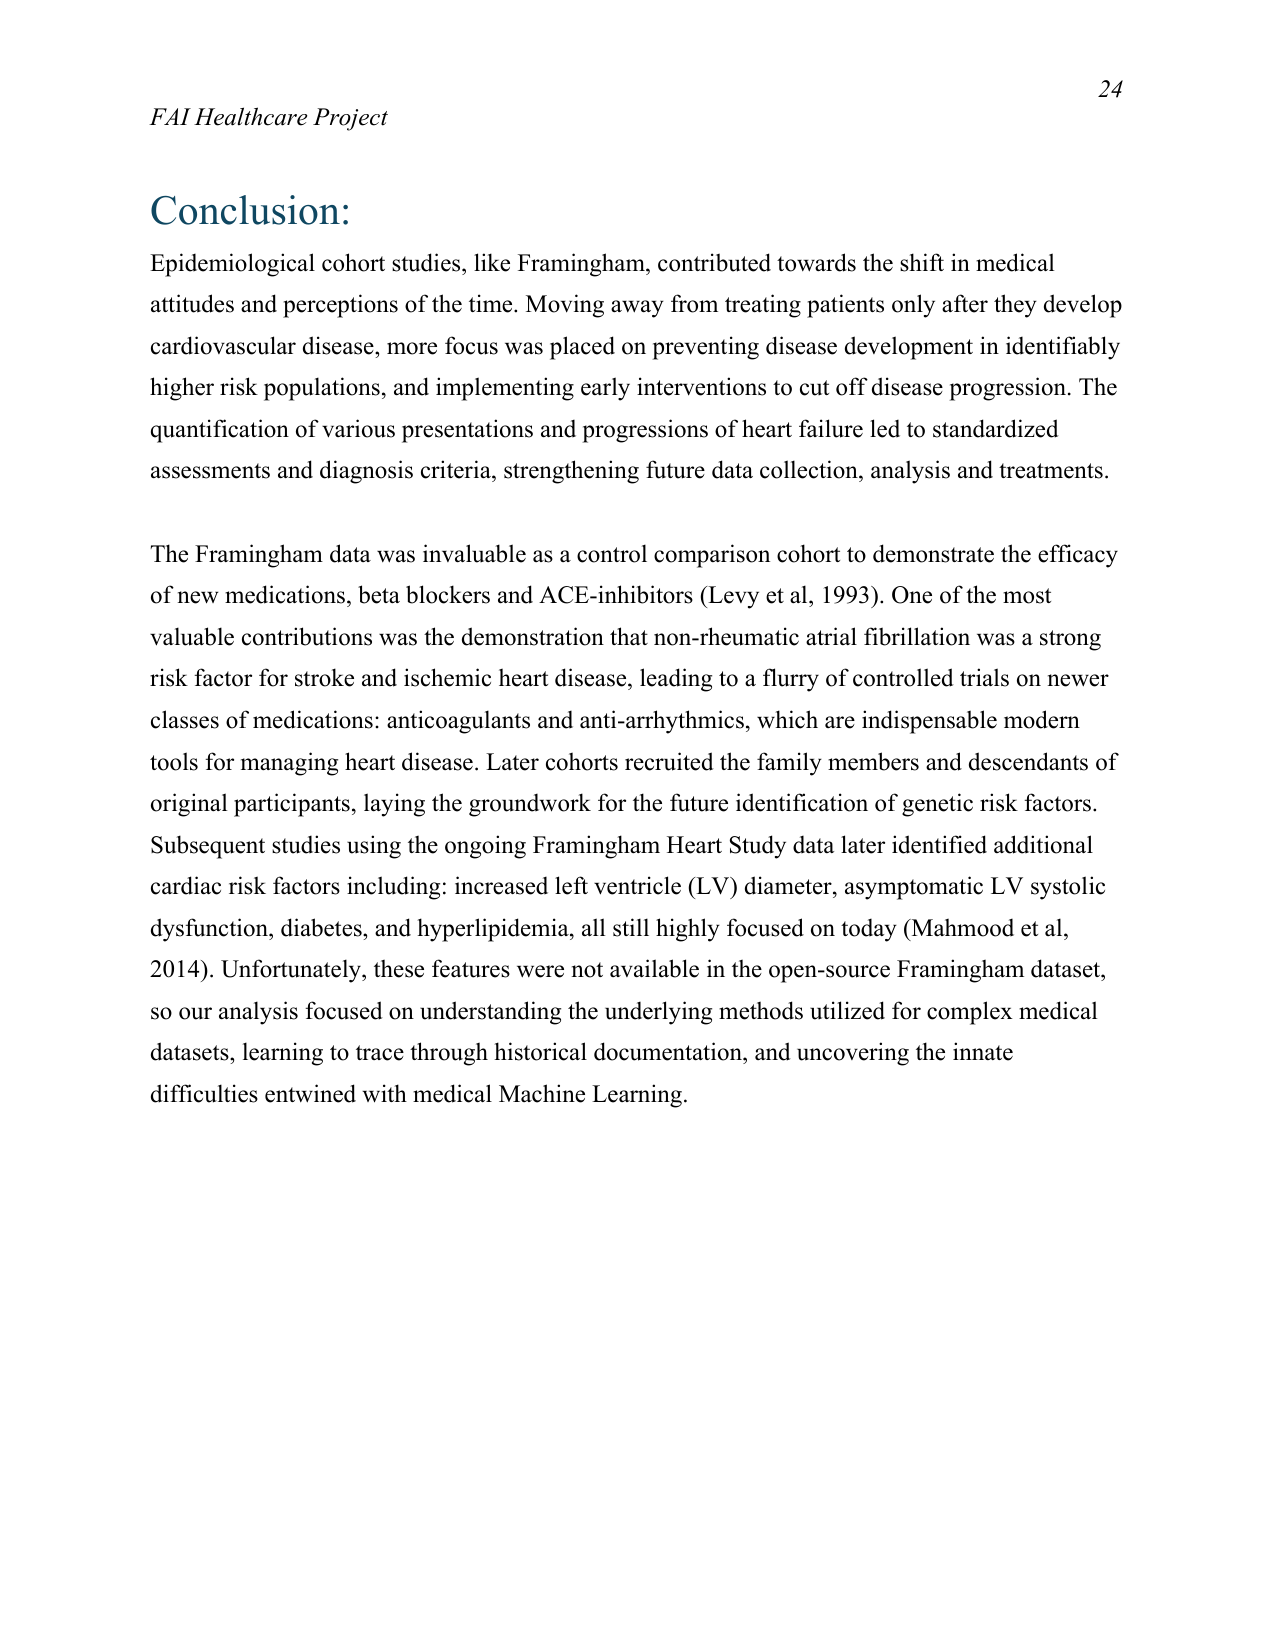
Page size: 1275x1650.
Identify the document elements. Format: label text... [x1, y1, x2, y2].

text Epidemiological cohort studies, like Framingham, contributed towards the shift in medical attitudes and perceptions of the time. Moving away from treating patients only after they develop cardiovascular disease, more focus was placed on preventing disease development in identifiably higher risk populations, and implementing early interventions to cut off disease progression. The quantification of various presentations and progressions of heart failure led to standardized assessments and diagnosis criteria, strengthening future data collection, analysis and treatments. [150, 249, 1125, 484]
subtitle Conclusion: [150, 187, 1125, 234]
text The Framingham data was invaluable as a control comparison cohort to demonstrate the efficacy of new medications, beta blockers and ACE-inhibitors (Levy et al, 1993). One of the most valuable contributions was the demonstration that non-rheumatic atrial fibrillation was a strong risk factor for stroke and ischemic heart disease, leading to a flurry of controlled trials on newer classes of medications: anticoagulants and anti-arrhythmics, which are indispensable modern tools for managing heart disease. Later cohorts recruited the family members and descendants of original participants, laying the groundwork for the future identification of genetic risk factors. [150, 540, 1125, 817]
text Subsequent studies using the ongoing Framingham Heart Study data later identified additional cardiac risk factors including: increased left ventricle (LV) diameter, asymptomatic LV systolic dysfunction, diabetes, and hyperlipidemia, all still highly focused on today (Mahmood et al, 2014). Unfortunately, these features were not available in the open-source Framingham dataset, so our analysis focused on understanding the underlying methods utilized for complex medical datasets, learning to trace through historical documentation, and uncovering the innate difficulties entwined with medical Machine Learning. [150, 831, 1125, 1108]
